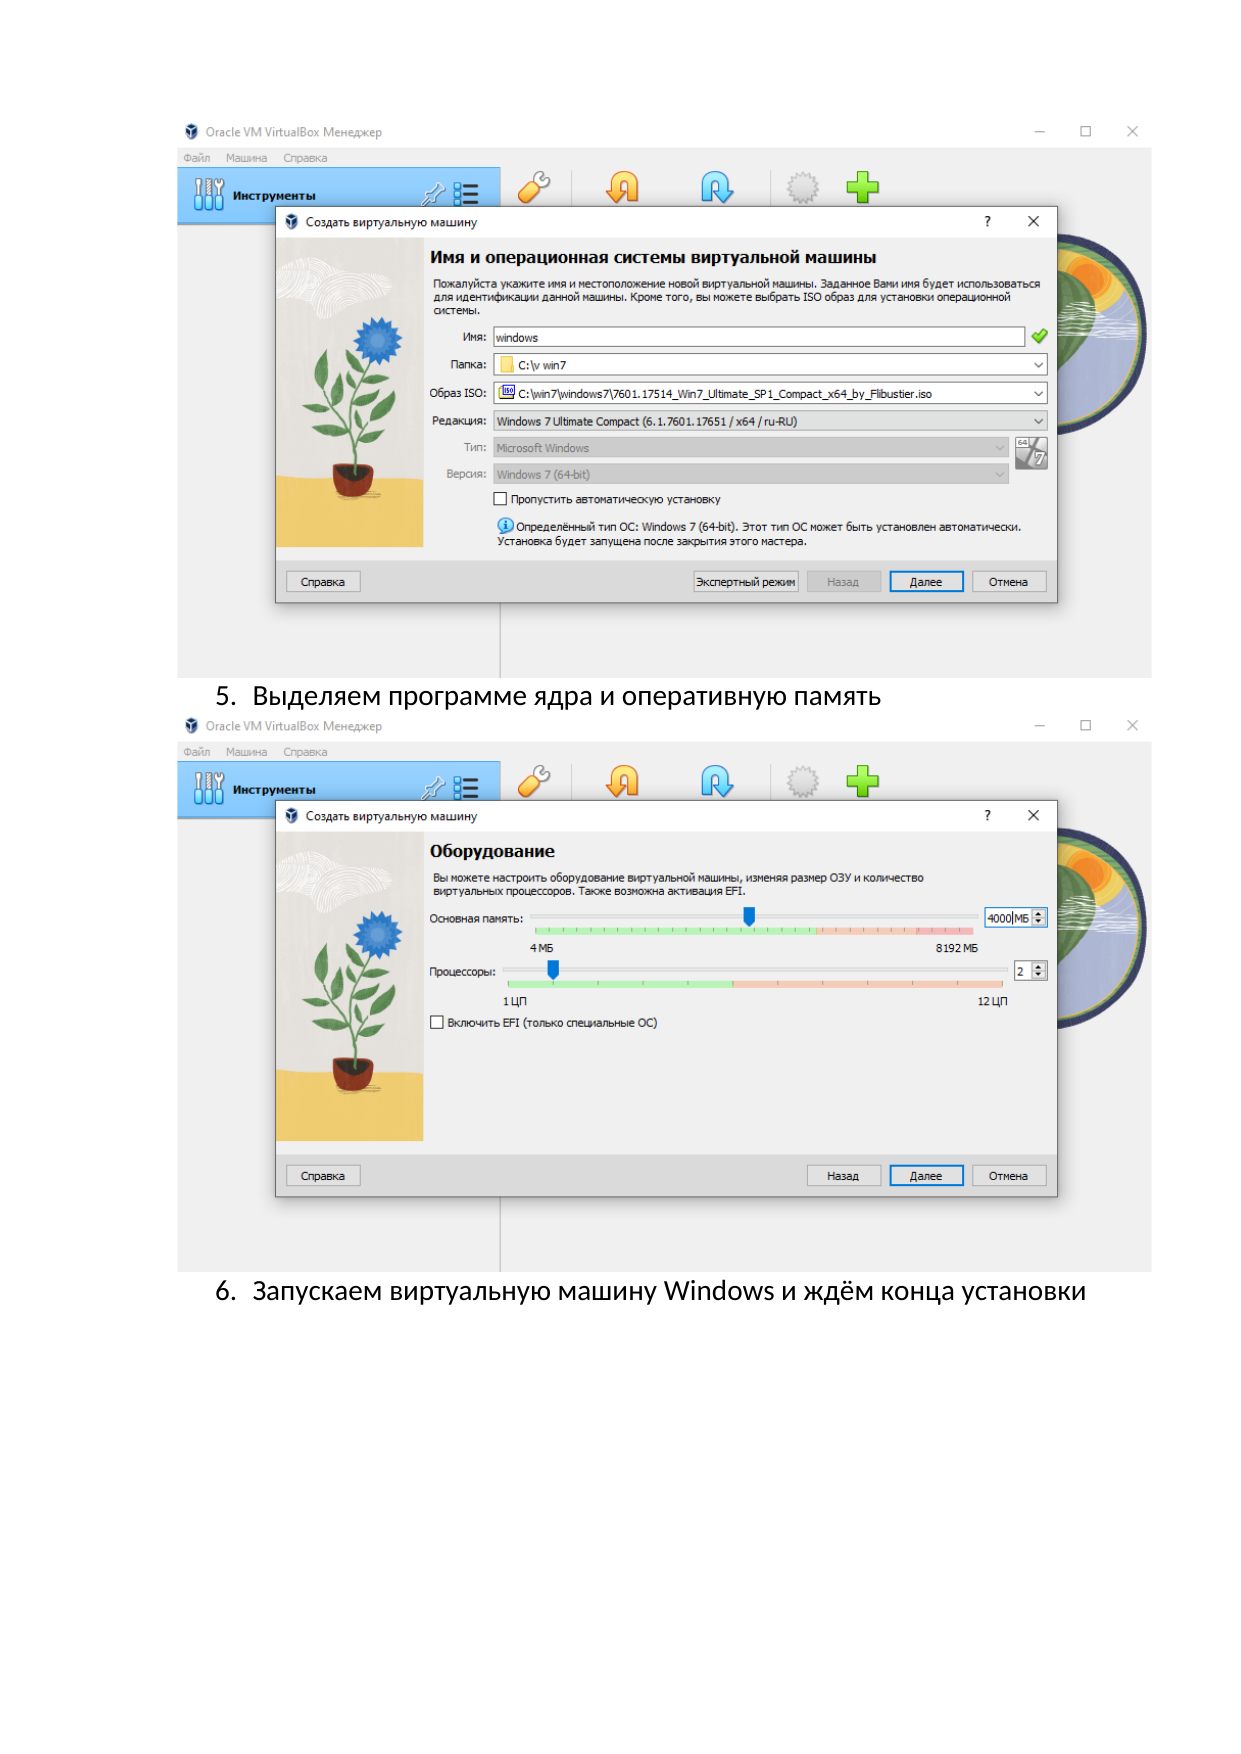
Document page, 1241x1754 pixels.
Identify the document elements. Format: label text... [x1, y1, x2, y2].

picture [177, 712, 1152, 1272]
picture [177, 118, 1152, 678]
list Выделяем программе ядра и оперативную память [215, 678, 1152, 712]
list Запускаем виртуальную машину Windows и ждём конца установки [215, 1272, 1152, 1308]
